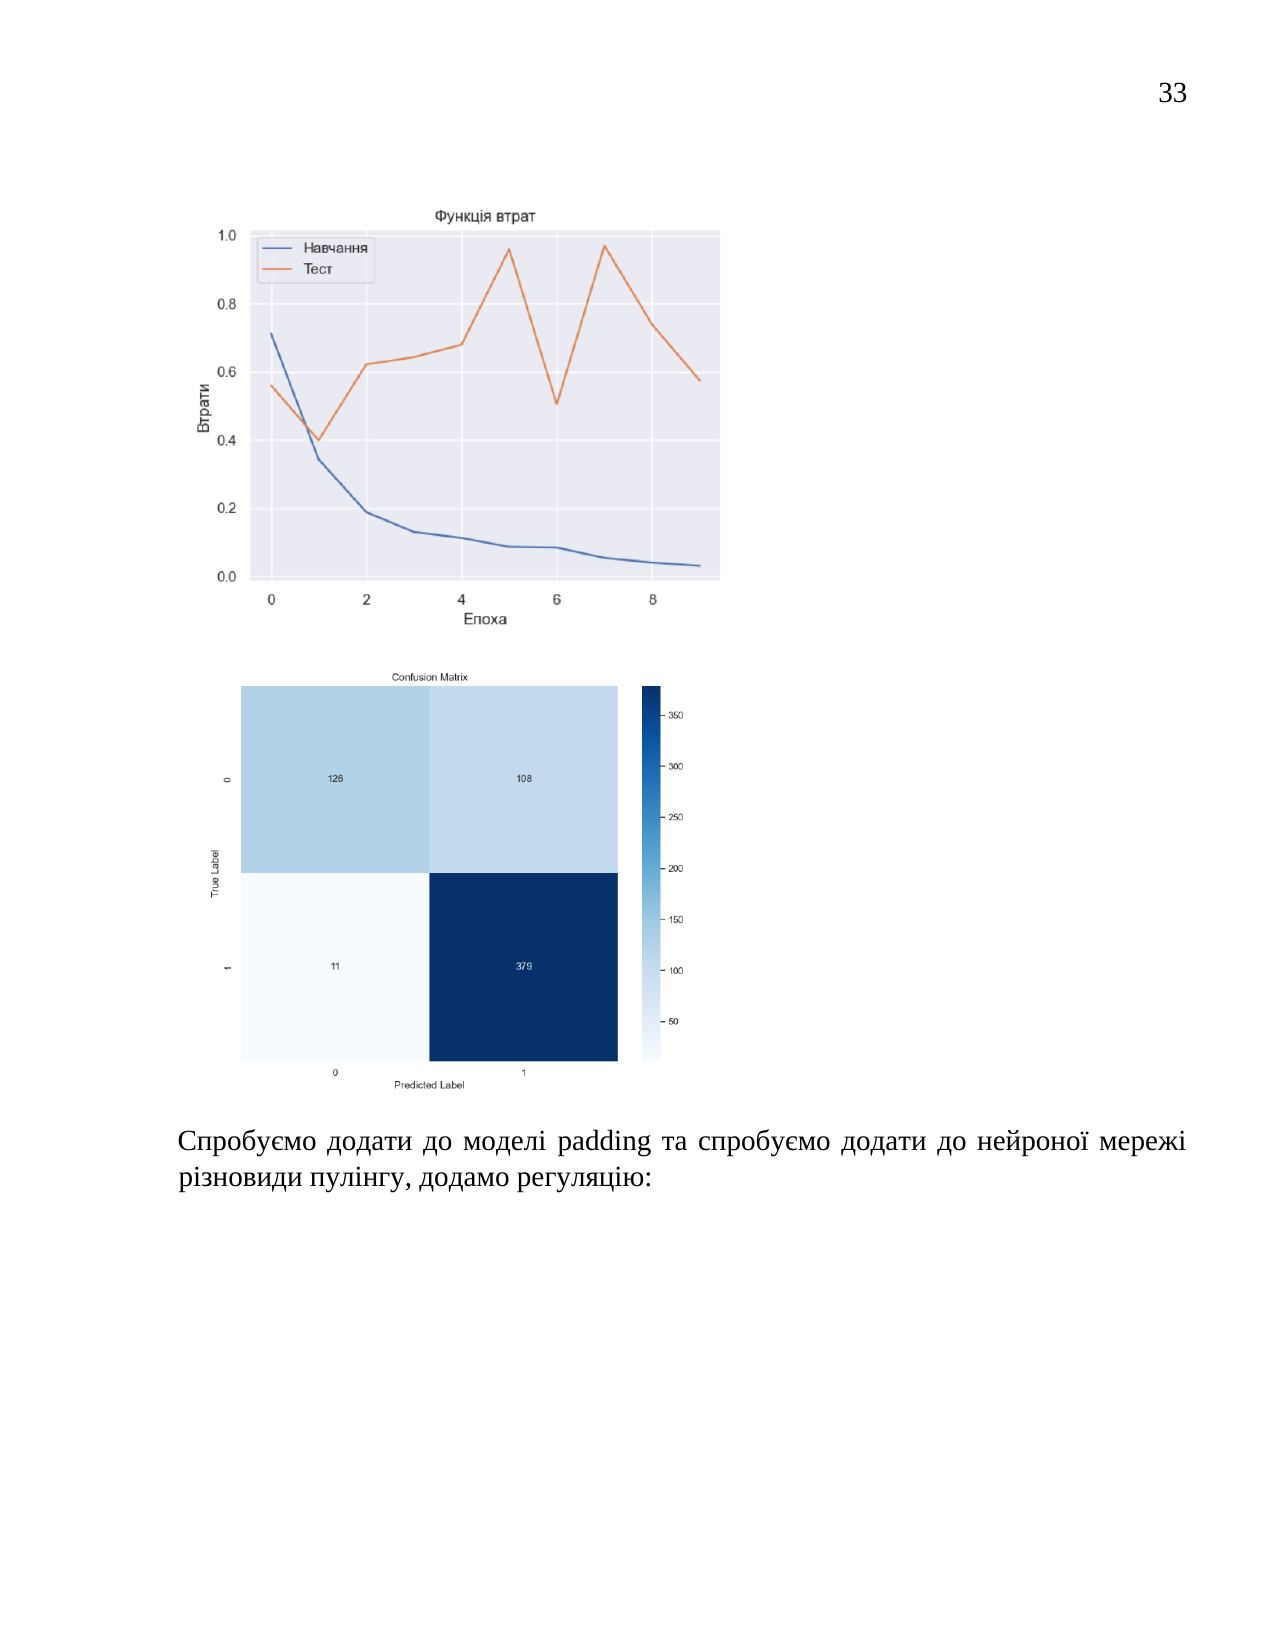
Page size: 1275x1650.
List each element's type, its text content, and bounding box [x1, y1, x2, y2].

picture [177, 640, 747, 1113]
picture [177, 183, 737, 631]
text Спробуємо додати до моделі padding та спробуємо додати до нейроної мережі різновиди пулінгу, додамо регуляцію: [177, 1123, 1187, 1193]
